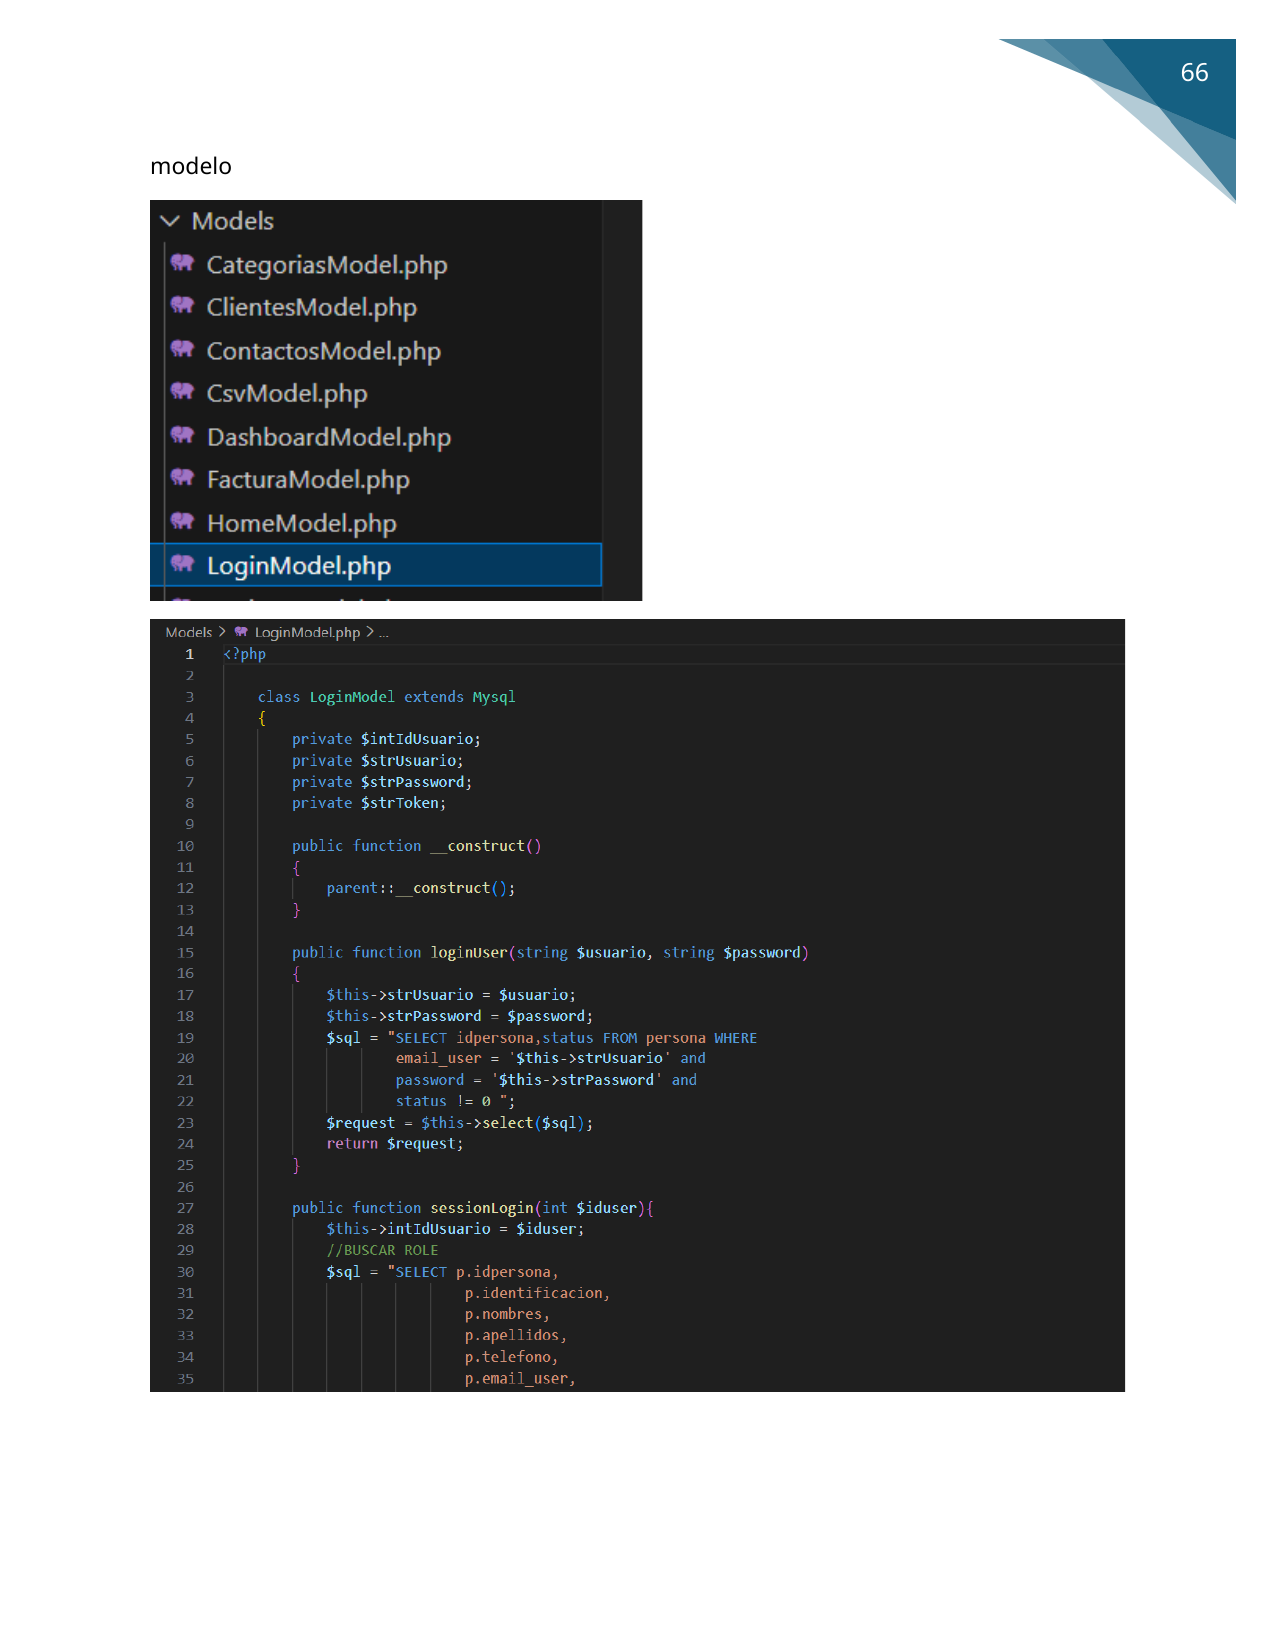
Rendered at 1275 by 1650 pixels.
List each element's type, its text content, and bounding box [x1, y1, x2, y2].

picture [150, 619, 1125, 1392]
text modelo [150, 150, 1125, 181]
picture [150, 200, 643, 601]
picture [997, 39, 1236, 205]
